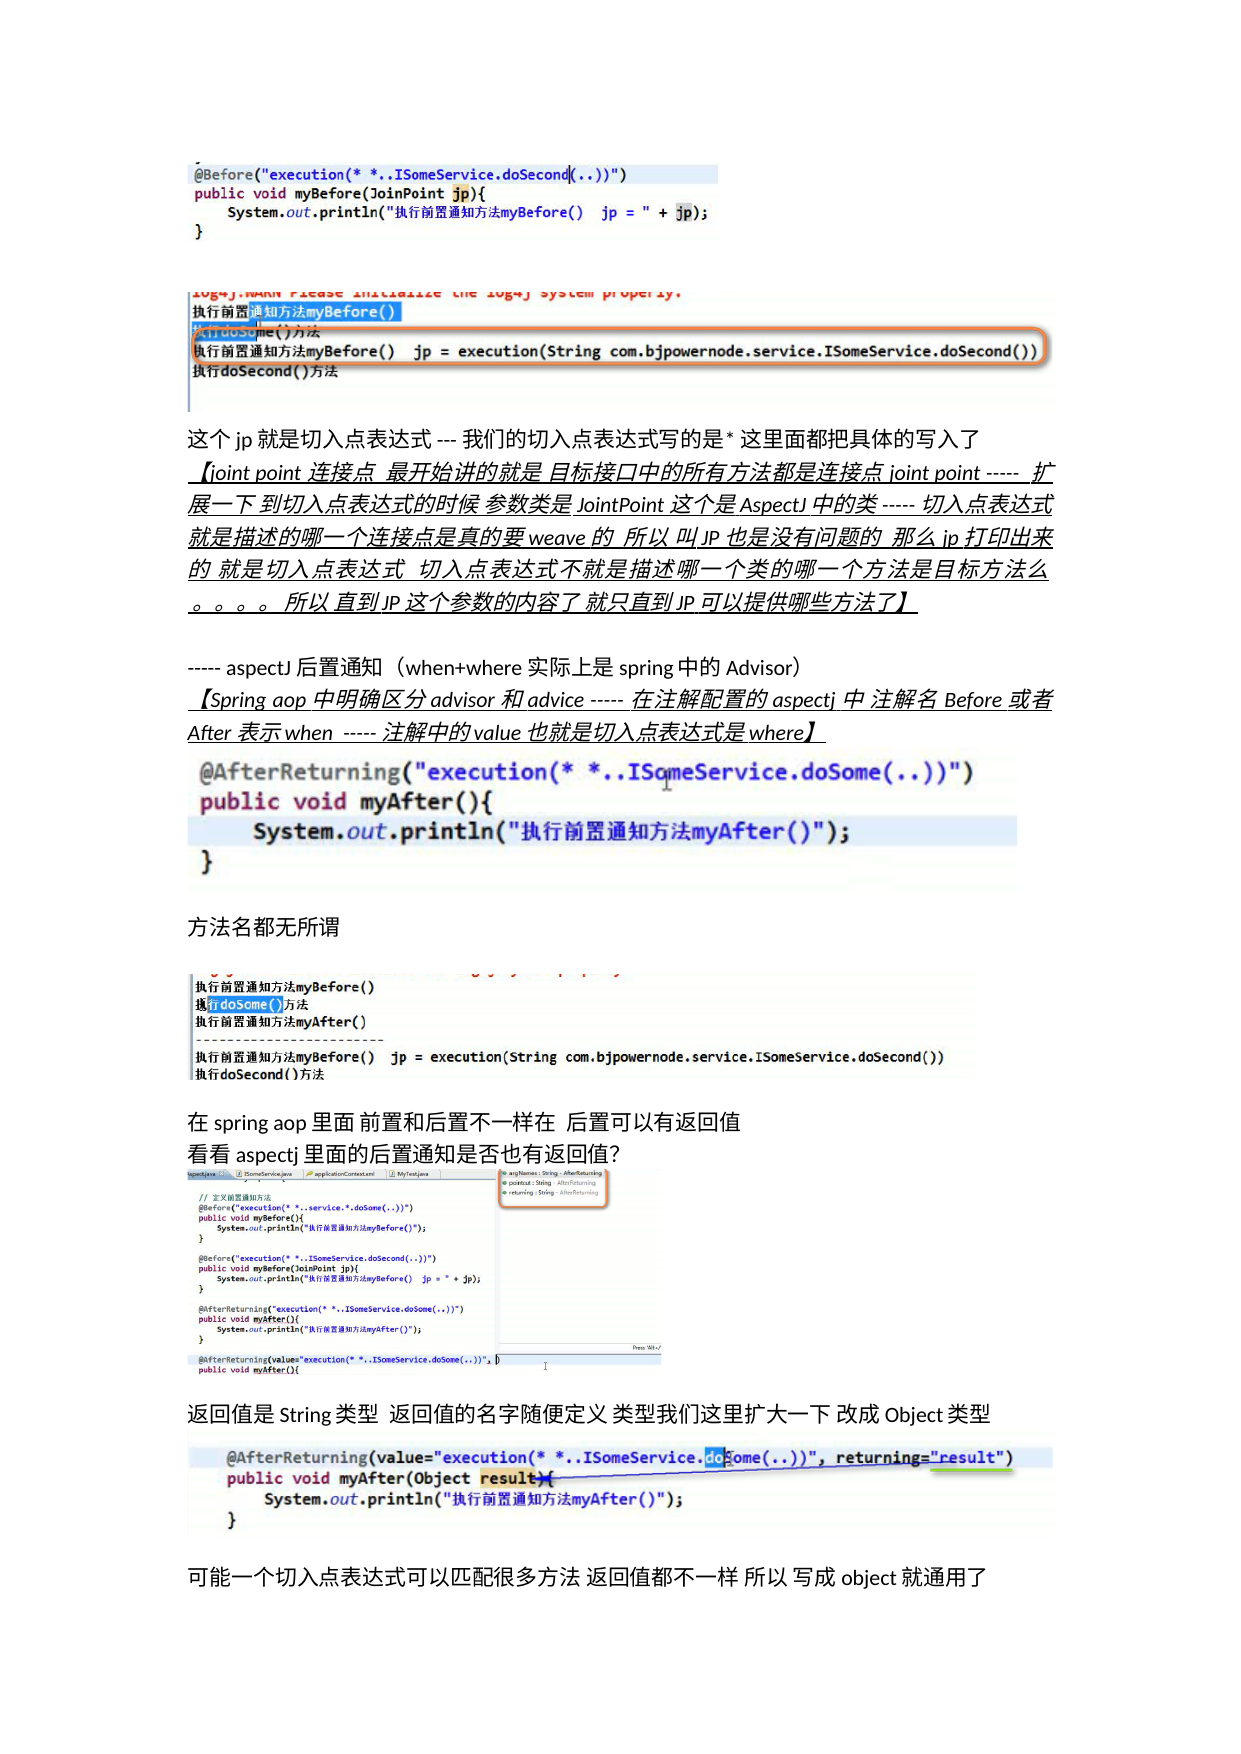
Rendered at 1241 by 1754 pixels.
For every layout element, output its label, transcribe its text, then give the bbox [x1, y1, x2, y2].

text 看看aspectj里面的后置通知是否也有返回值？ [187, 1137, 1053, 1169]
text 可能一个切入点表达式可以匹配很多方法 返回值都不一样 所以 写成object就通用了 [187, 1559, 1053, 1592]
text 返回值是String类型 返回值的名字随便定义 类型我们这里扩大一下 改成Object类型 [187, 1397, 1053, 1429]
text 这个jp就是切入点表达式 --- 我们的切入点表达式写的是* 这里面都把具体的写入了 [187, 422, 1053, 454]
text 【joint point 连接点 最开始讲的就是 目标接口中的所有方法都是连接点 joint point ----- 扩展一下 到切入点表达式的时候 参数类是JointPoint 这个是AspectJ中的类 ----- 切入点表达式 就是描述的哪一个连接点是真的要weave的 所以 叫JP也是没有问题的 那么 jp打印出来的 就是切入点表达式 切入点表达式不就是描述哪一个类的哪一个方法是目标方法么 。。。。 所以 直到JP这个参数的内容了 就只直到JP可以提供哪些方法了】 [187, 454, 1053, 482]
picture [187, 974, 975, 1080]
picture [187, 1169, 662, 1375]
text 在spring aop里面 前置和后置不一样在 后置可以有返回值 [187, 1104, 1053, 1137]
picture [187, 292, 1053, 412]
picture [187, 1429, 1053, 1538]
text 【Spring aop中明确区分advisor和advice ----- 在注解配置的aspectj中 注解名 Before或者After 表示when ----- 注解中的value也就是切入点表达式是where】 [187, 682, 1053, 747]
text 方法名都无所谓 [187, 909, 1053, 942]
text 【joint point 连接点 最开始讲的就是 目标接口中的所有方法都是连接点 joint point ----- 扩展一下 到切入点表达式的时候 参数类是JointPoint 这个是AspectJ中的类 ----- 切入点表达式 就是描述的哪一个连接点是真的要weave的 所以 叫JP也是没有问题的 那么 jp打印出来的 就是切入点表达式 切入点表达式不就是描述哪一个类的哪一个方法是目标方法么 。。。。 所以 直到JP这个参数的内容了 就只直到JP可以提供哪些方法了】 [187, 483, 1053, 547]
text ----- aspectJ 后置通知（when+where 实际上是spring中的Advisor） [187, 649, 1053, 682]
picture [187, 747, 1018, 896]
picture [187, 162, 719, 242]
text 【joint point 连接点 最开始讲的就是 目标接口中的所有方法都是连接点 joint point ----- 扩展一下 到切入点表达式的时候 参数类是JointPoint 这个是AspectJ中的类 ----- 切入点表达式 就是描述的哪一个连接点是真的要weave的 所以 叫JP也是没有问题的 那么 jp打印出来的 就是切入点表达式 切入点表达式不就是描述哪一个类的哪一个方法是目标方法么 。。。。 所以 直到JP这个参数的内容了 就只直到JP可以提供哪些方法了】 [187, 548, 1053, 617]
